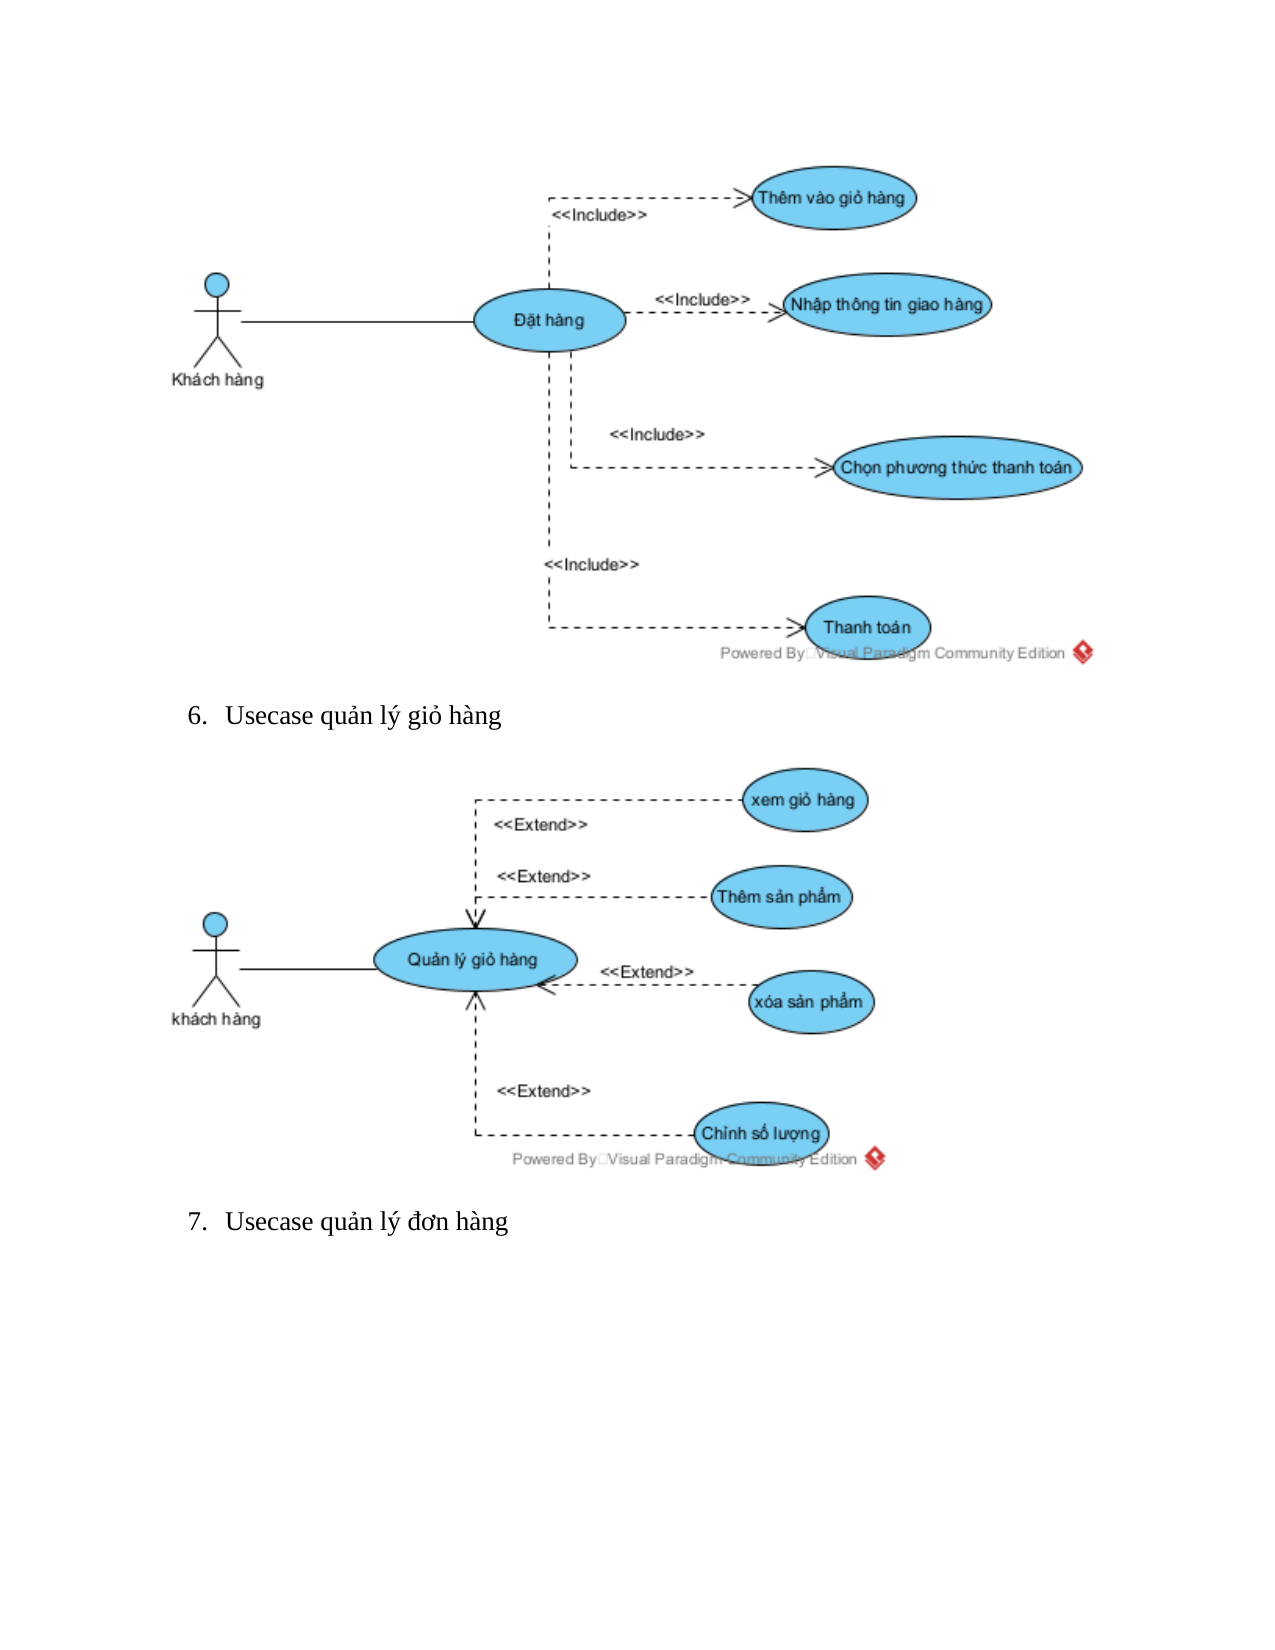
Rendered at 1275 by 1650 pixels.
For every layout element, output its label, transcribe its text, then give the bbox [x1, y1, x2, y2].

list Usecase quản lý đơn hàng [187, 1205, 1125, 1236]
picture [150, 751, 894, 1185]
list Usecase quản lý giỏ hàng [187, 699, 1125, 730]
picture [150, 150, 1102, 679]
